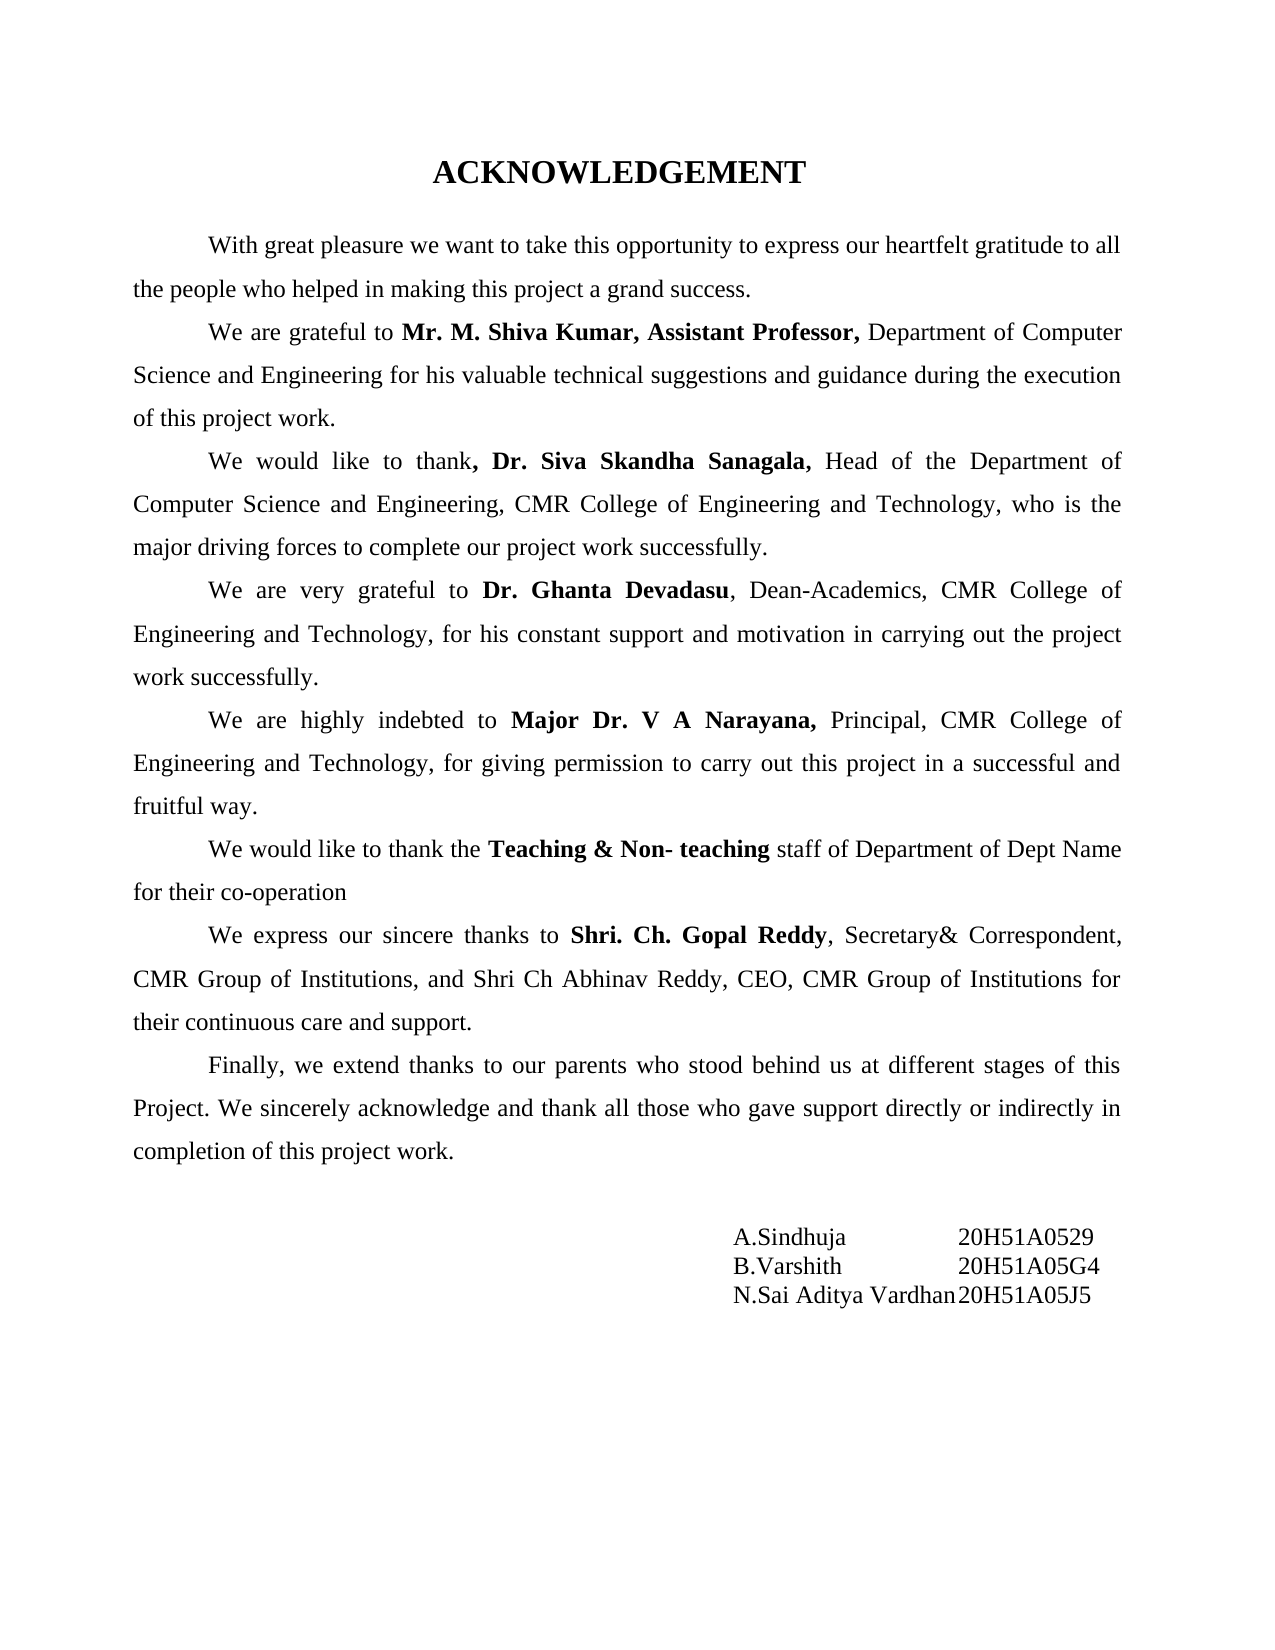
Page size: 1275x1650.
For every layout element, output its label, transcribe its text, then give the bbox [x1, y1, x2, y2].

text We are grateful to Mr. M. Shiva Kumar, Assistant Professor, Department of Computer Science and Engineering for his valuable technical suggestions and guidance during the execution of this project work. [133, 317, 1122, 432]
text B.Varshith 20H51A05G4 [658, 1251, 1122, 1280]
text We are very grateful to Dr. Ghanta Devadasu, Dean-Academics, CMR College of Engineering and Technology, for his constant support and motivation in carrying out the project work successfully. [133, 576, 1122, 691]
text We express our sincere thanks to Shri. Ch. Gopal Reddy, Secretary& Correspondent, CMR Group of Institutions, and Shri Ch Abhinav Reddy, CEO, CMR Group of Institutions for their continuous care and support. [133, 921, 1122, 1036]
subtitle ACKNOWLEDGEMENT [241, 153, 964, 191]
text We are highly indebted to Major Dr. V A Narayana, Principal, CMR College of Engineering and Technology, for giving permission to carry out this project in a successful and fruitful way. [133, 705, 1122, 820]
text A.Sindhuja 20H51A0529 [658, 1222, 1122, 1251]
text Finally, we extend thanks to our parents who stood behind us at different stages of this Project. We sincerely acknowledge and thank all those who gave support directly or indirectly in completion of this project work. [133, 1050, 1122, 1165]
text N.Sai Aditya Vardhan 20H51A05J5 [658, 1280, 1122, 1309]
text We would like to thank, Dr. Siva Skandha Sanagala, Head of the Department of Computer Science and Engineering, CMR College of Engineering and Technology, who is the major driving forces to complete our project work successfully. [133, 446, 1122, 561]
text We would like to thank the Teaching & Non- teaching staff of Department of Dept Name for their co-operation [133, 834, 1122, 906]
text With great pleasure we want to take this opportunity to express our heartfelt gratitude to all the people who helped in making this project a grand success. [133, 231, 1122, 302]
